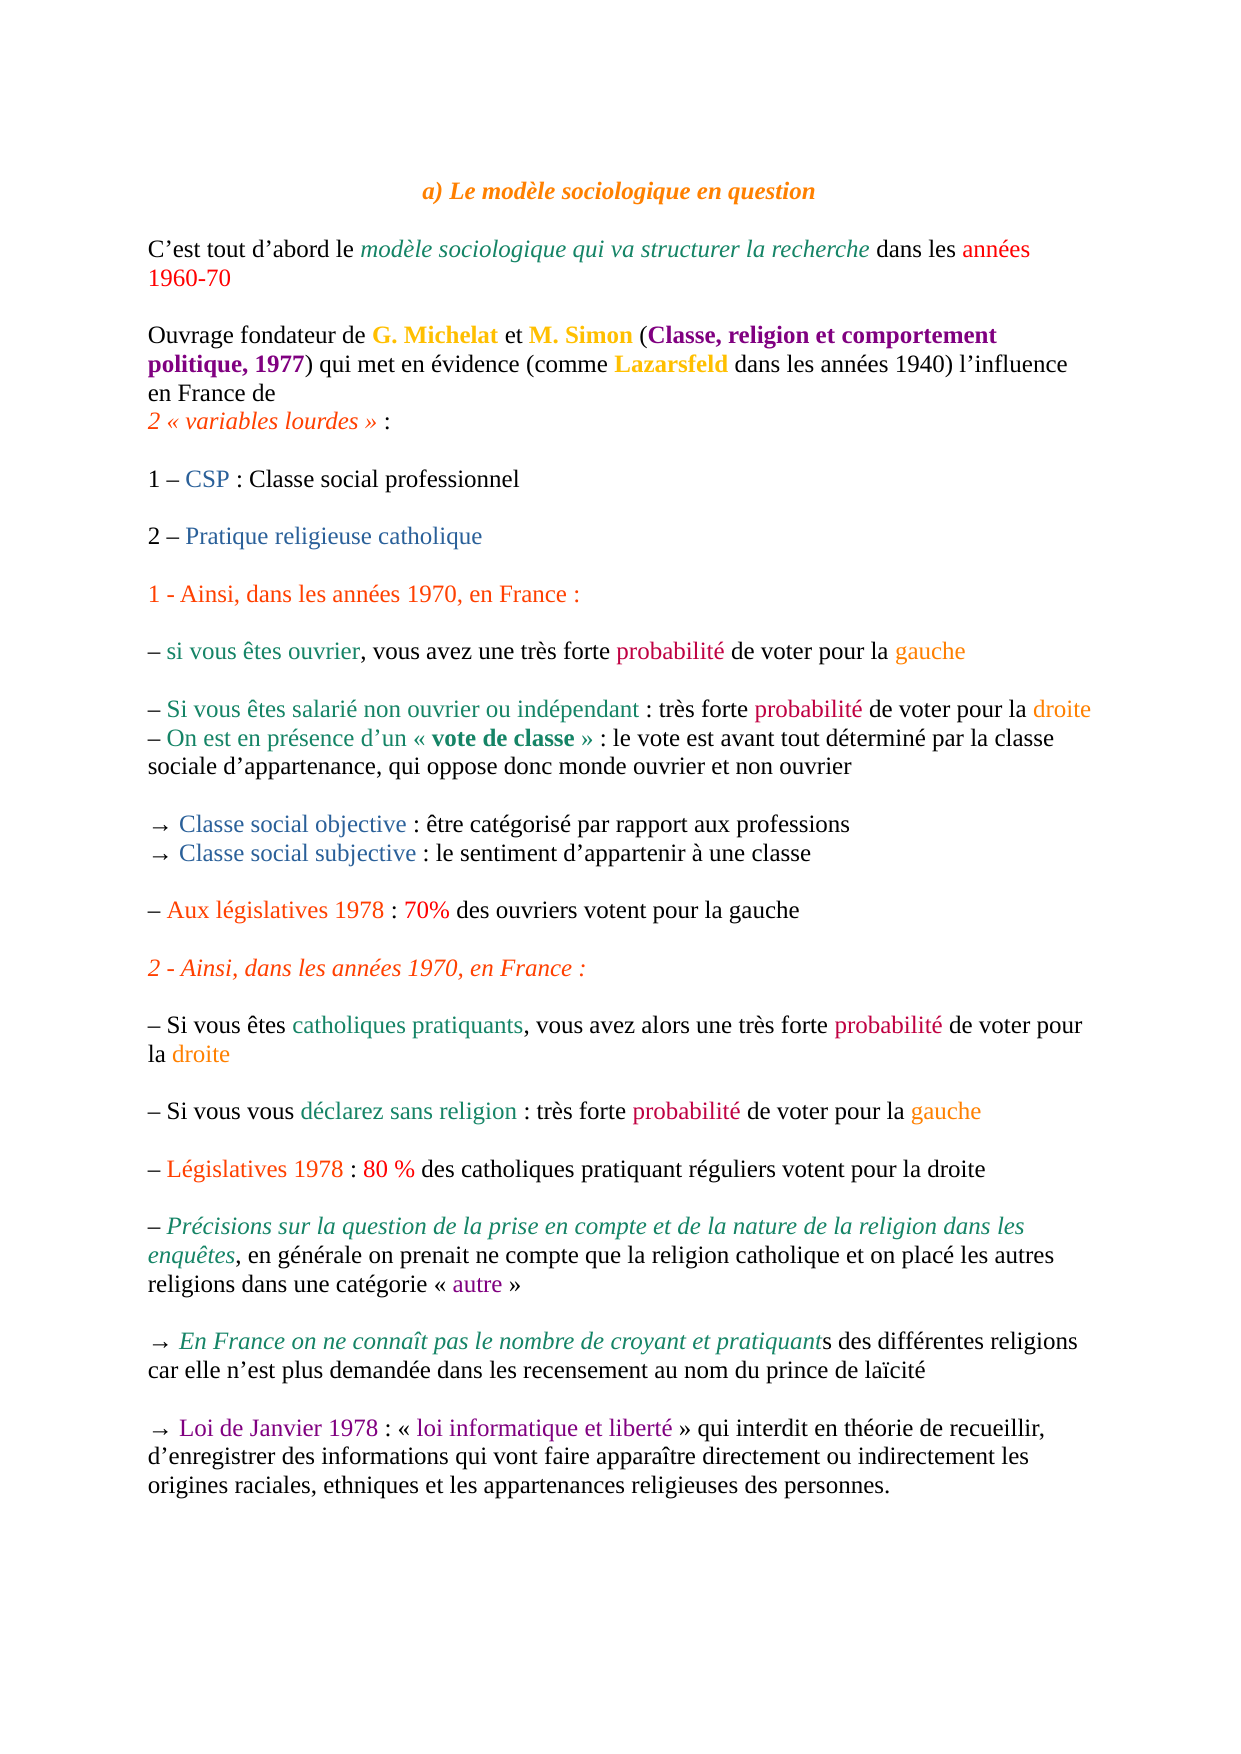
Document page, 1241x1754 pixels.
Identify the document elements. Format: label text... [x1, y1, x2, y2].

text – Précisions sur la question de la prise en compte et de la nature de la religion dans les enquêtes, en générale on prenait ne compte que la religion catholique et on placé les autres religions dans une catégorie « autre » [148, 1211, 1093, 1298]
text 2 - Ainsi, dans les années 1970, en France : [148, 953, 1093, 981]
text 1 - Ainsi, dans les années 1970, en France : [148, 579, 1093, 608]
text – Législatives 1978 : 80 % des catholiques pratiquant réguliers votent pour la droite [148, 1154, 1093, 1183]
text → Classe social objective : être catégorisé par rapport aux professions [148, 809, 1093, 838]
text – si vous êtes ouvrier, vous avez une très forte probabilité de voter pour la gauche [148, 636, 1093, 665]
text 2 « variables lourdes » : [148, 406, 1093, 435]
text → Classe social subjective : le sentiment d’appartenir à une classe [148, 838, 1093, 866]
text → En France on ne connaît pas le nombre de croyant et pratiquants des différentes religions car elle n’est plus demandée dans les recensement au nom du prince de laïcité [148, 1326, 1093, 1384]
text – Si vous êtes salarié non ouvrier ou indépendant : très forte probabilité de voter pour la droite [148, 694, 1093, 723]
text – Si vous vous déclarez sans religion : très forte probabilité de voter pour la gauche [148, 1096, 1093, 1125]
text 1 – CSP : Classe social professionnel [148, 464, 1093, 493]
text – Si vous êtes catholiques pratiquants, vous avez alors une très forte probabilité de voter pour la droite [148, 1010, 1093, 1068]
text C’est tout d’abord le modèle sociologique qui va structurer la recherche dans les années 1960-70 [148, 234, 1093, 291]
text → Loi de Janvier 1978 : « loi informatique et liberté » qui interdit en théorie de recueillir, d’enregistrer des informations qui vont faire apparaître directement ou indirectement les origines raciales, ethniques et les appartenances religieuses des personnes. [148, 1413, 1093, 1499]
text – Aux législatives 1978 : 70% des ouvriers votent pour la gauche [148, 895, 1093, 924]
text Ouvrage fondateur de G. Michelat et M. Simon (Classe, religion et comportement politique, 1977) qui met en évidence (comme Lazarsfeld dans les années 1940) l’influence en France de [148, 320, 1093, 406]
text – On est en présence d’un « vote de classe » : le vote est avant tout déterminé par la classe sociale d’appartenance, qui oppose donc monde ouvrier et non ouvrier [148, 723, 1093, 780]
text 2 – Pratique religieuse catholique [148, 521, 1093, 550]
text a) Le modèle sociologique en question [148, 176, 1093, 205]
